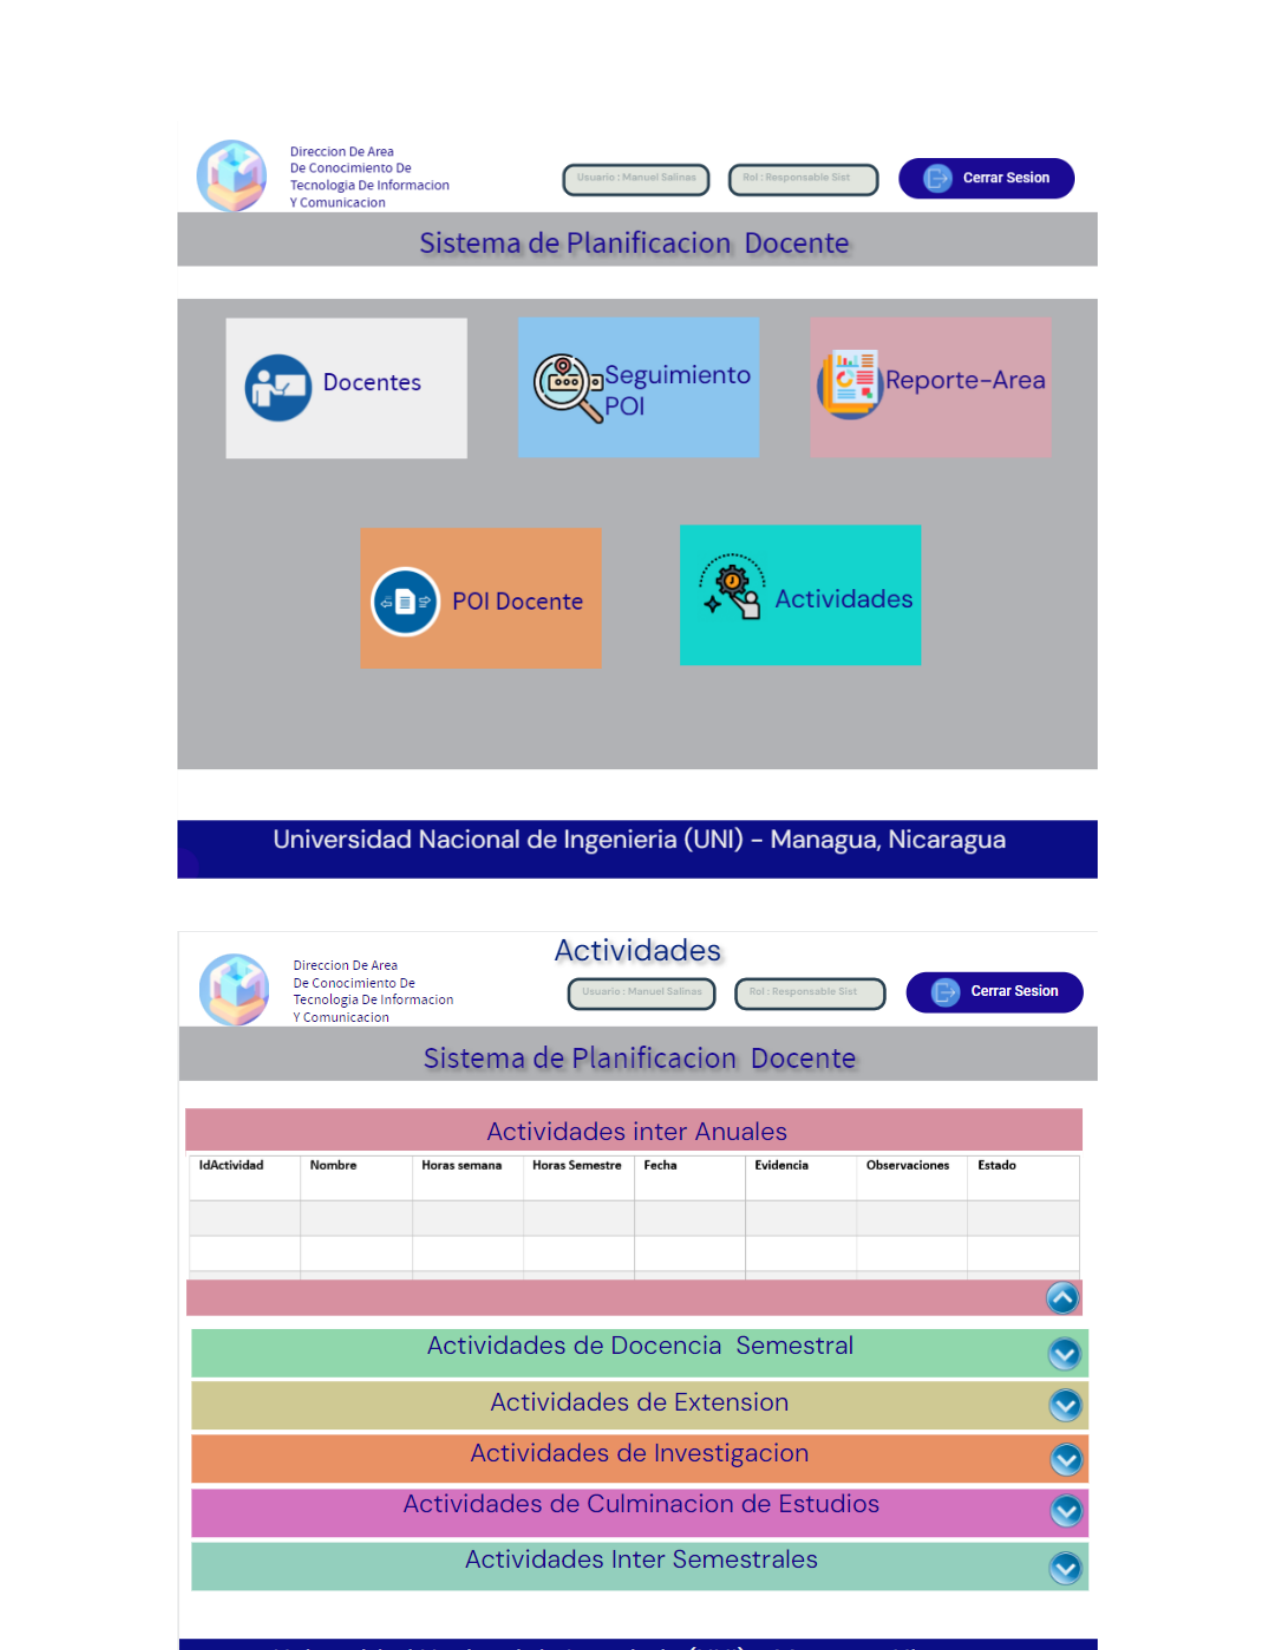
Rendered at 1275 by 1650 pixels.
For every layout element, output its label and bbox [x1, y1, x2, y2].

picture [177, 931, 1098, 1650]
picture [177, 121, 1098, 879]
